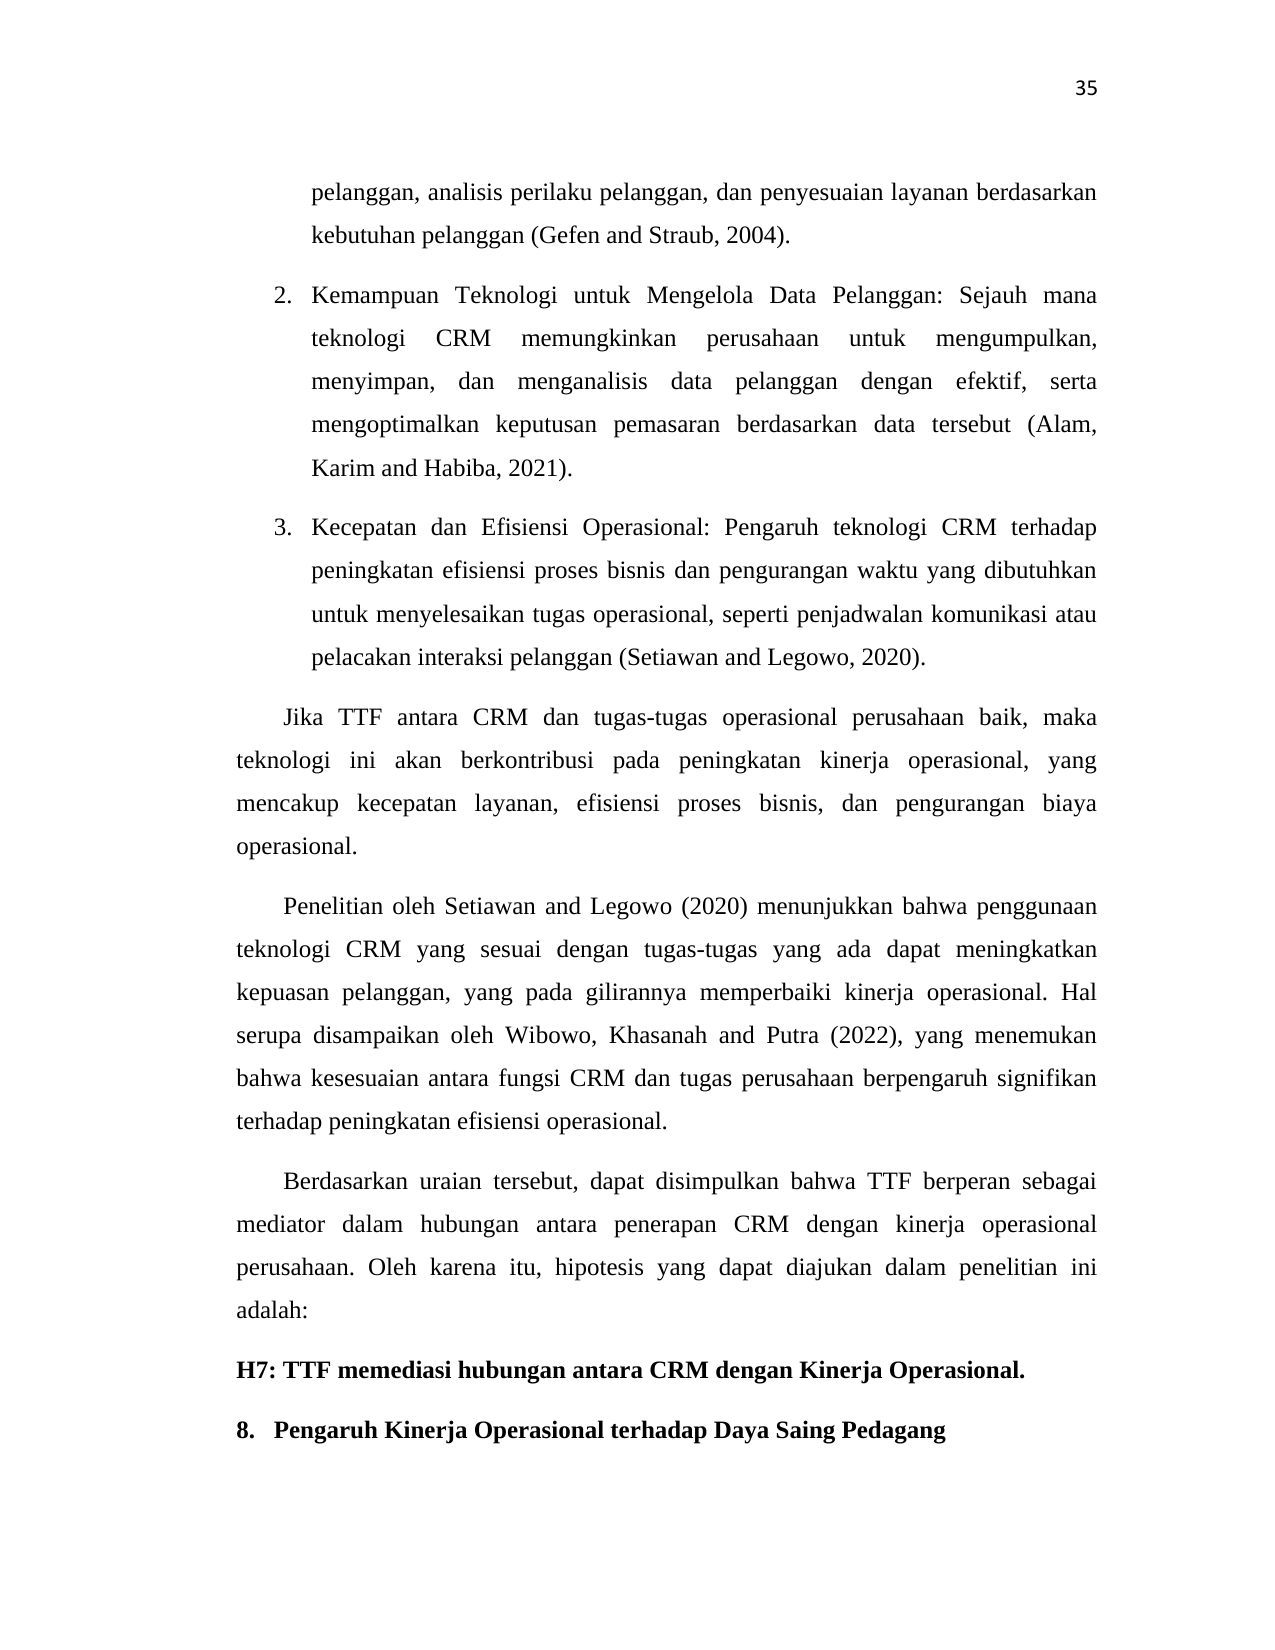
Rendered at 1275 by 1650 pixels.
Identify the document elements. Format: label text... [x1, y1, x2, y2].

text Jika TTF antara CRM dan tugas-tugas operasional perusahaan baik, maka teknologi ini akan berkontribusi pada peningkatan kinerja operasional, yang mencakup kecepatan layanan, efisiensi proses bisnis, dan pengurangan biaya operasional. [236, 702, 1098, 860]
list Pengaruh Kinerja Operasional terhadap Daya Saing Pedagang [236, 1415, 1098, 1444]
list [274, 177, 1098, 249]
text Berdasarkan uraian tersebut, dapat disimpulkan bahwa TTF berperan sebagai mediator dalam hubungan antara penerapan CRM dengan kinerja operasional perusahaan. Oleh karena itu, hipotesis yang dapat diajukan dalam penelitian ini adalah: [236, 1166, 1098, 1324]
text Penelitian oleh Setiawan and Legowo (2020) menunjukkan bahwa penggunaan teknologi CRM yang sesuai dengan tugas-tugas yang ada dapat meningkatkan kepuasan pelanggan, yang pada gilirannya memperbaiki kinerja operasional. Hal serupa disampaikan oleh Wibowo, Khasanah and Putra (2022), yang menemukan bahwa kesesuaian antara fungsi CRM dan tugas perusahaan berpengaruh signifikan terhadap peningkatan efisiensi operasional. [236, 891, 1098, 1135]
list Kemampuan Teknologi untuk Mengelola Data Pelanggan: Sejauh mana teknologi CRM memungkinkan perusahaan untuk mengumpulkan, menyimpan, dan menganalisis data pelanggan dengan efektif, serta mengoptimalkan keputusan pemasaran berdasarkan data tersebut (Alam, Karim and Habiba, 2021). [274, 280, 1098, 481]
list Kecepatan dan Efisiensi Operasional: Pengaruh teknologi CRM terhadap peningkatan efisiensi proses bisnis dan pengurangan waktu yang dibutuhkan untuk menyelesaikan tugas operasional, seperti penjadwalan komunikasi atau pelacakan interaksi pelanggan (Setiawan and Legowo, 2020). [274, 512, 1098, 671]
text H7: TTF memediasi hubungan antara CRM dengan Kinerja Operasional. [236, 1355, 1098, 1384]
